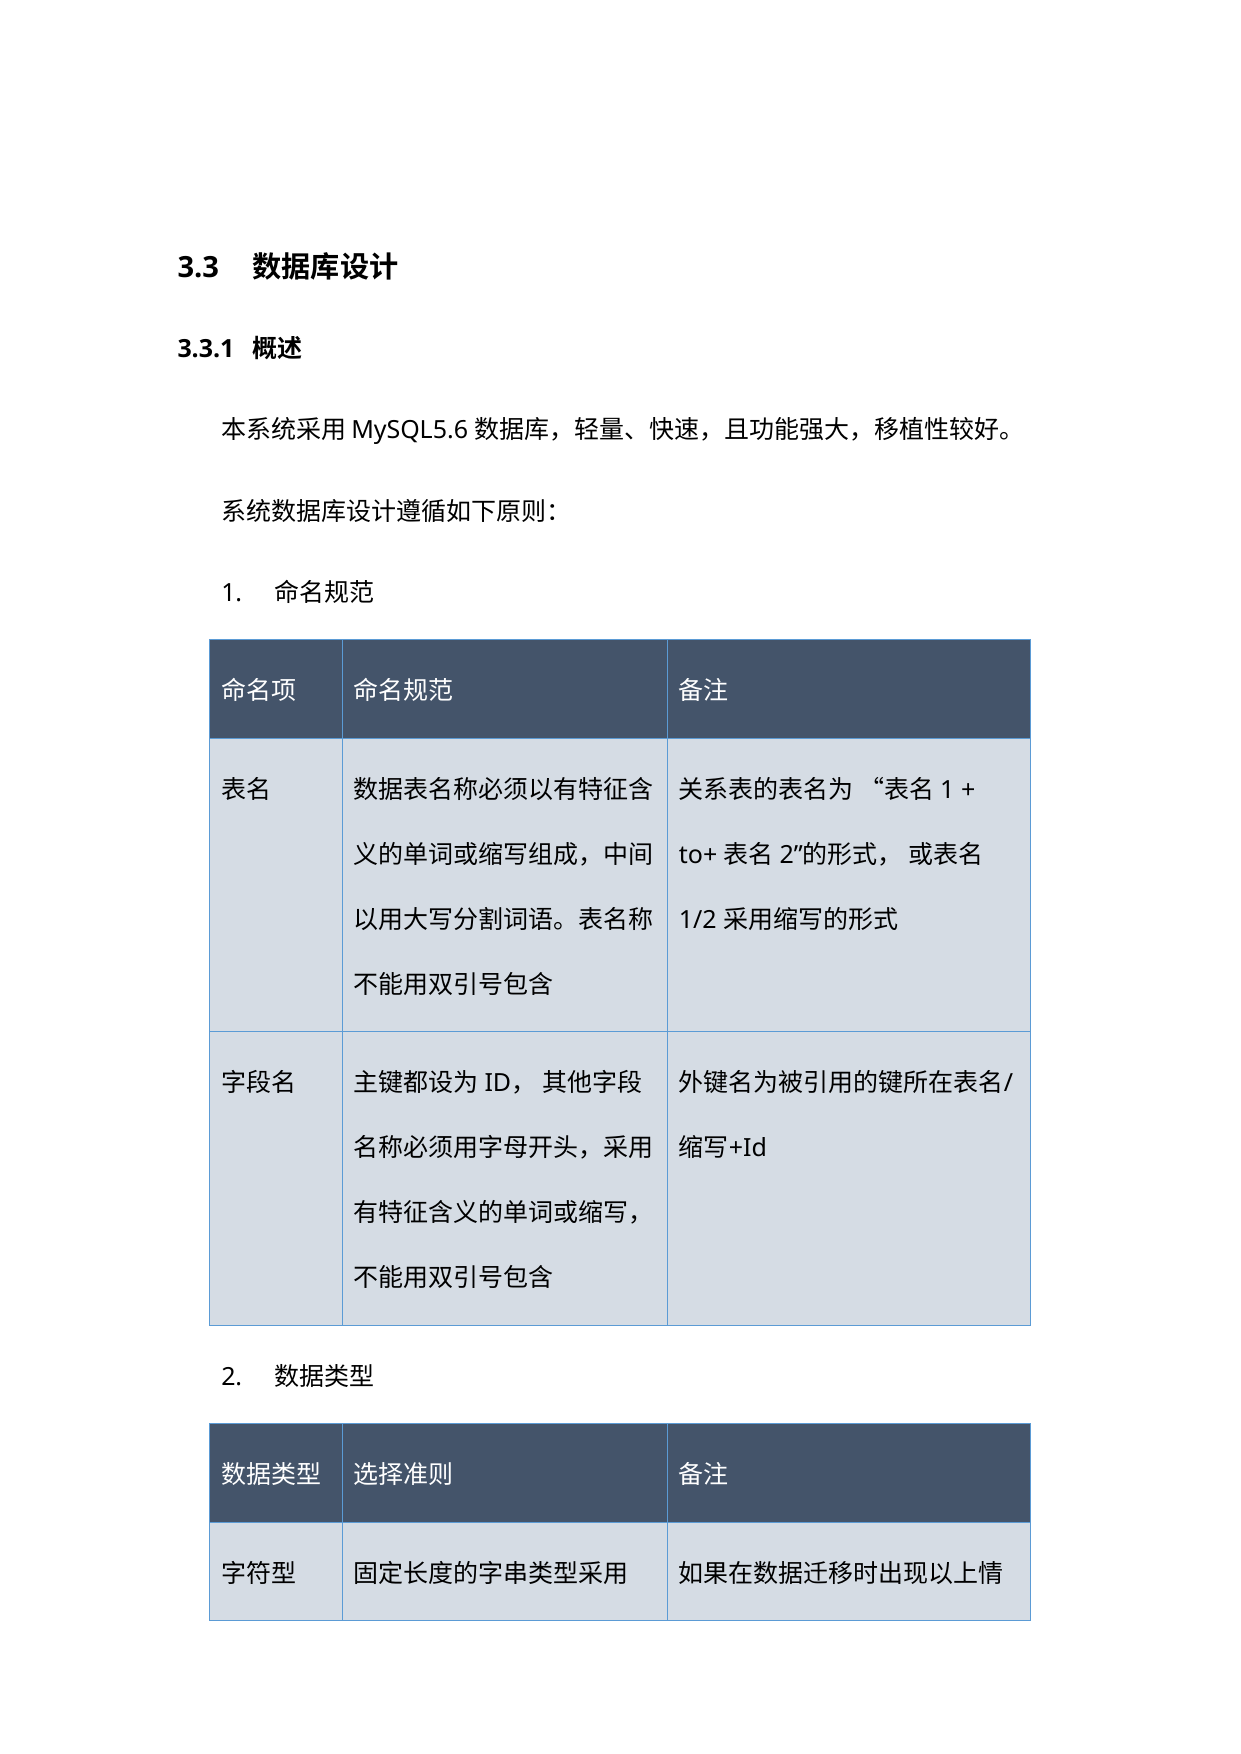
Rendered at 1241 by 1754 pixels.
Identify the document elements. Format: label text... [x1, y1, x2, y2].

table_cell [343, 1523, 667, 1620]
subtitle 数据库设计 [177, 233, 1122, 298]
table_header 命名项 [210, 640, 342, 738]
list 命名规范 [221, 558, 1122, 623]
table_cell 外键名为被引用的键所在表名/缩写+Id [668, 1032, 1030, 1325]
table_header 选择准则 [343, 1424, 667, 1522]
table_header 命名规范 [343, 640, 667, 738]
list 数据类型 [221, 1342, 1122, 1407]
table_cell 字段名 [210, 1032, 342, 1325]
table_cell 数据表名称必须以有特征含义的单词或缩写组成，中间以用大写分割词语。表名称不能用双引号包含 [343, 739, 667, 1031]
table_header 数据类型 [210, 1424, 342, 1522]
subtitle 概述 [177, 314, 1122, 379]
table_cell 关系表的表名为 “表名 1 + to+ 表名 2”的形式， 或表名1/2 采用缩写的形式 [668, 739, 1030, 1031]
table_cell 表名 [210, 739, 342, 1031]
text 本系统采用MySQL5.6 数据库，轻量、快速，且功能强大，移植性较好。 [177, 395, 1122, 460]
table_header 备注 [668, 640, 1030, 738]
table_cell 主键都设为 ID， 其他字段名称必须用字母开头，采用有特征含义的单词或缩写，不能用双引号包含 [343, 1032, 667, 1325]
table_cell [668, 1523, 1030, 1620]
table_cell 字符型 [210, 1523, 342, 1620]
text 系统数据库设计遵循如下原则： [177, 477, 1122, 542]
table_header 备注 [668, 1424, 1030, 1522]
